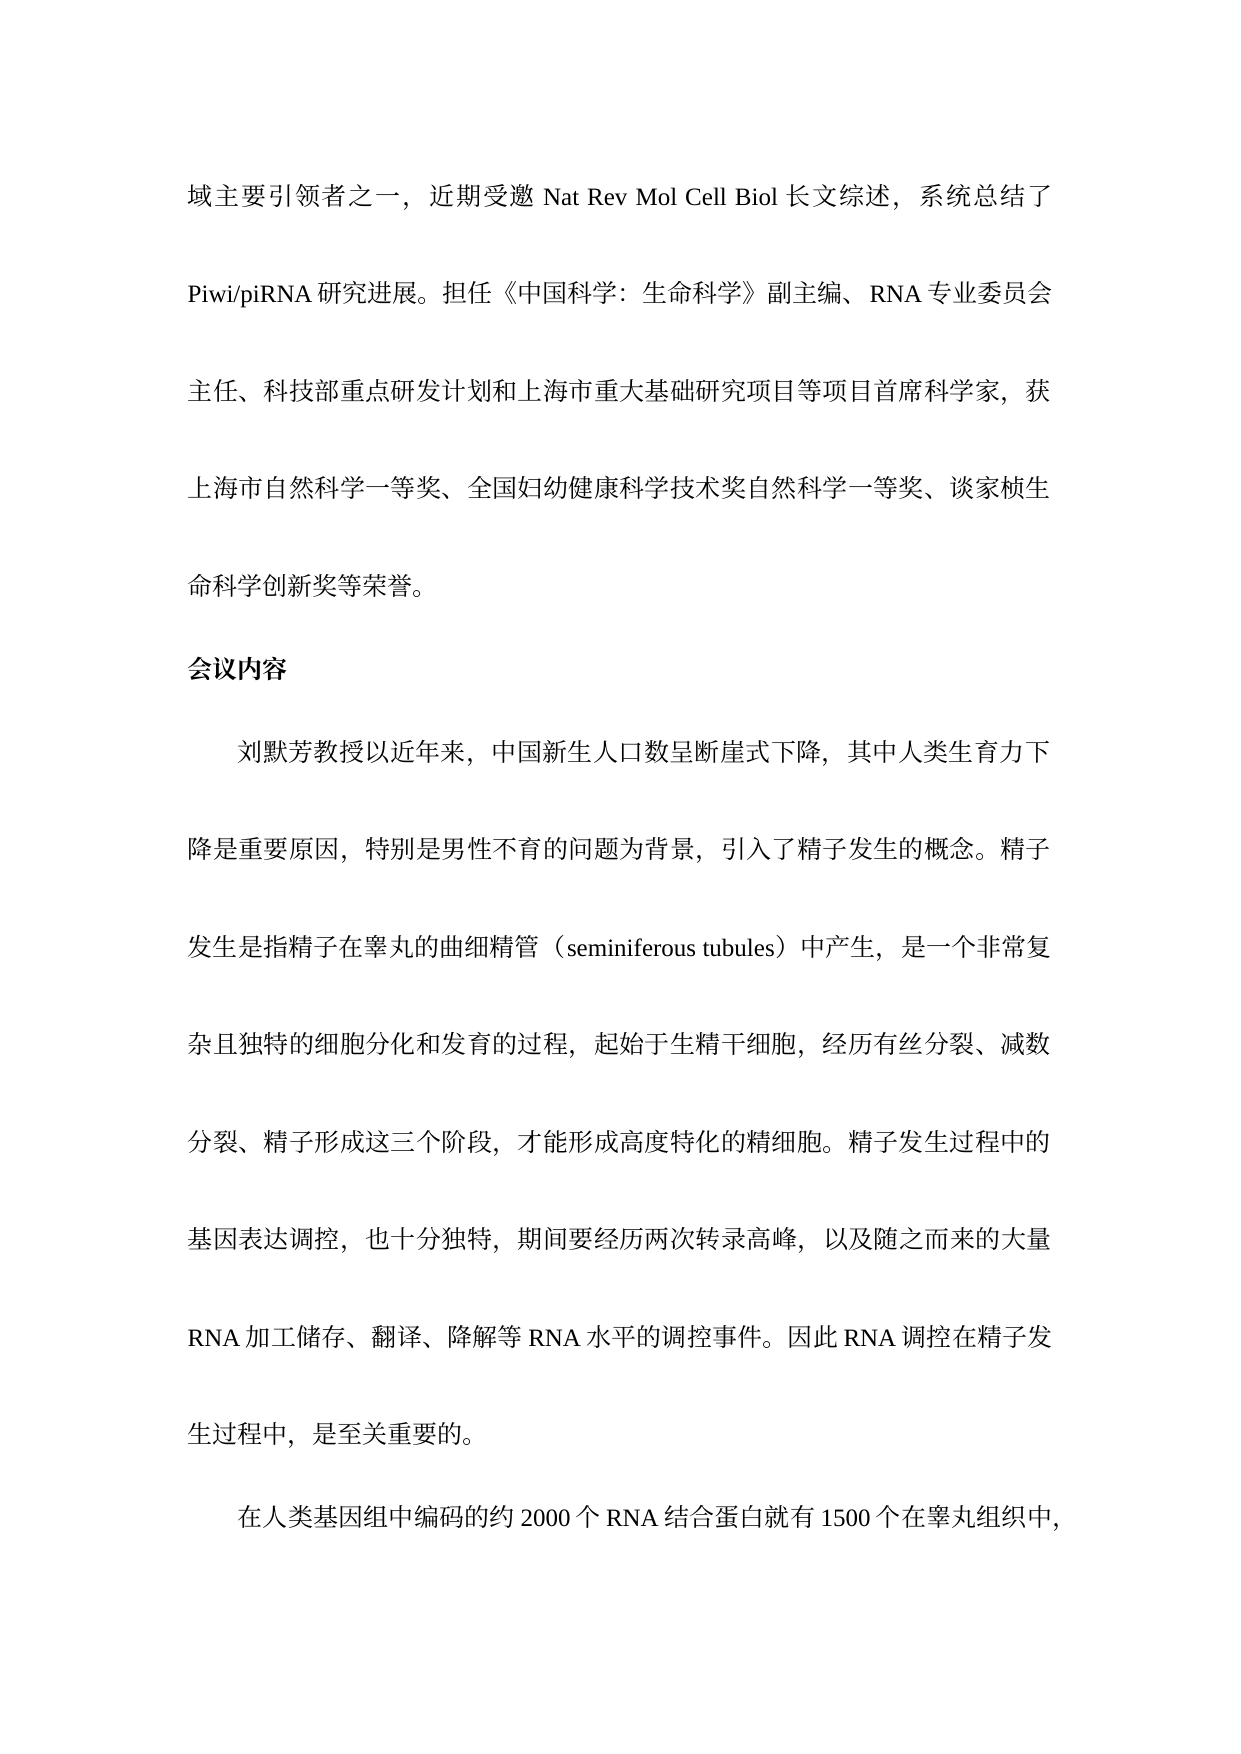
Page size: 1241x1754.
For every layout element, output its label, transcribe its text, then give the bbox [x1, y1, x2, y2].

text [187, 162, 1053, 617]
text 会议内容 [187, 635, 1053, 700]
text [187, 1483, 1053, 1548]
text 刘默芳教授以近年来，中国新生人口数呈断崖式下降，其中人类生育力下降是重要原因，特别是男性不育的问题为背景，引入了精子发生的概念。精子发生是指精子在睾丸的曲细精管（seminiferous tubules）中产生，是一个非常复杂且独特的细胞分化和发育的过程，起始于生精干细胞，经历有丝分裂、减数分裂、精子形成这三个阶段，才能形成高度特化的精细胞。精子发生过程中的基因表达调控，也十分独特，期间要经历两次转录高峰，以及随之而来的大量RNA加工储存、翻译、降解等RNA水平的调控事件。因此RNA调控在精子发生过程中，是至关重要的。 [187, 718, 1053, 1465]
